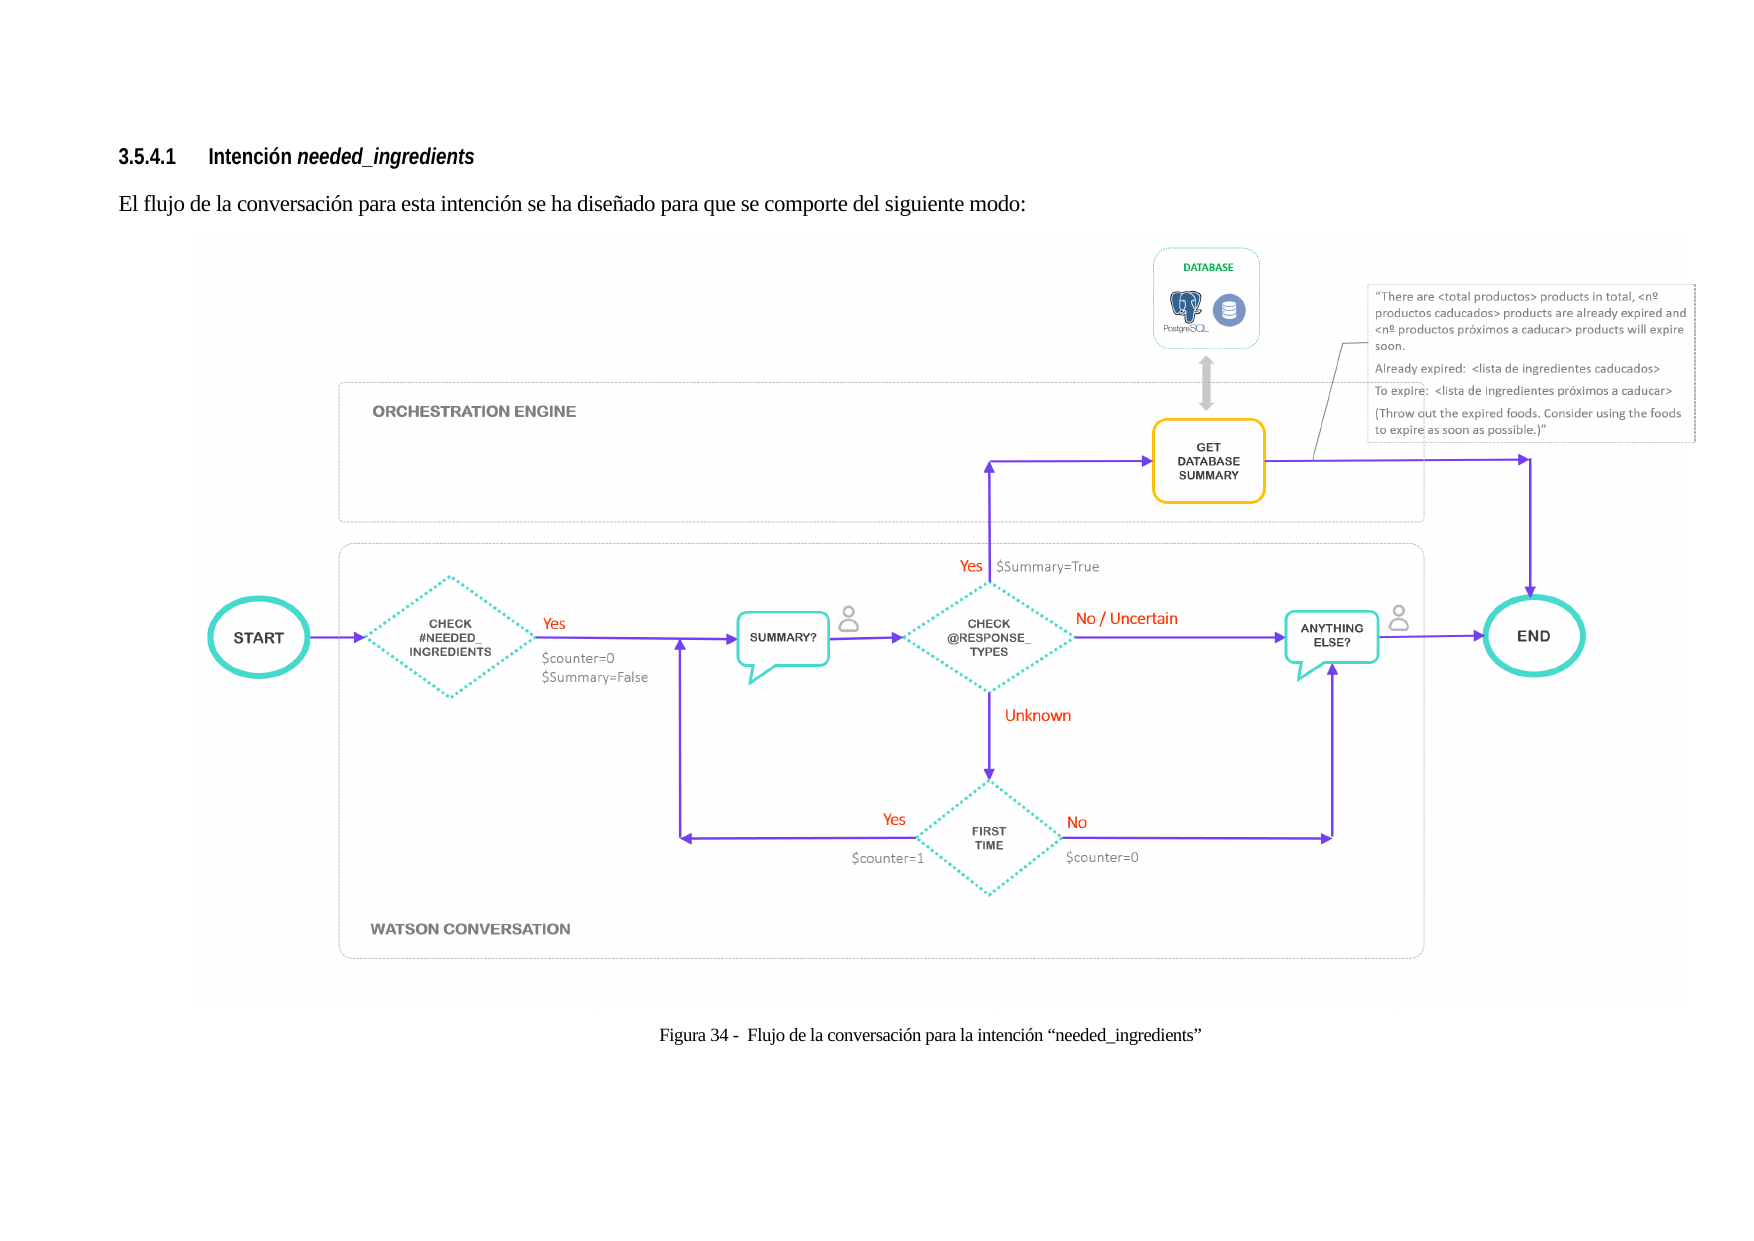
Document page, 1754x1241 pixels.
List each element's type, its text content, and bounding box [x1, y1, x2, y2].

subtitle Intención needed_ingredients [118, 143, 1594, 169]
text El flujo de la conversación para esta intención se ha diseñado para que se comporte del siguiente modo: [118, 190, 1594, 217]
picture [192, 229, 1698, 1012]
